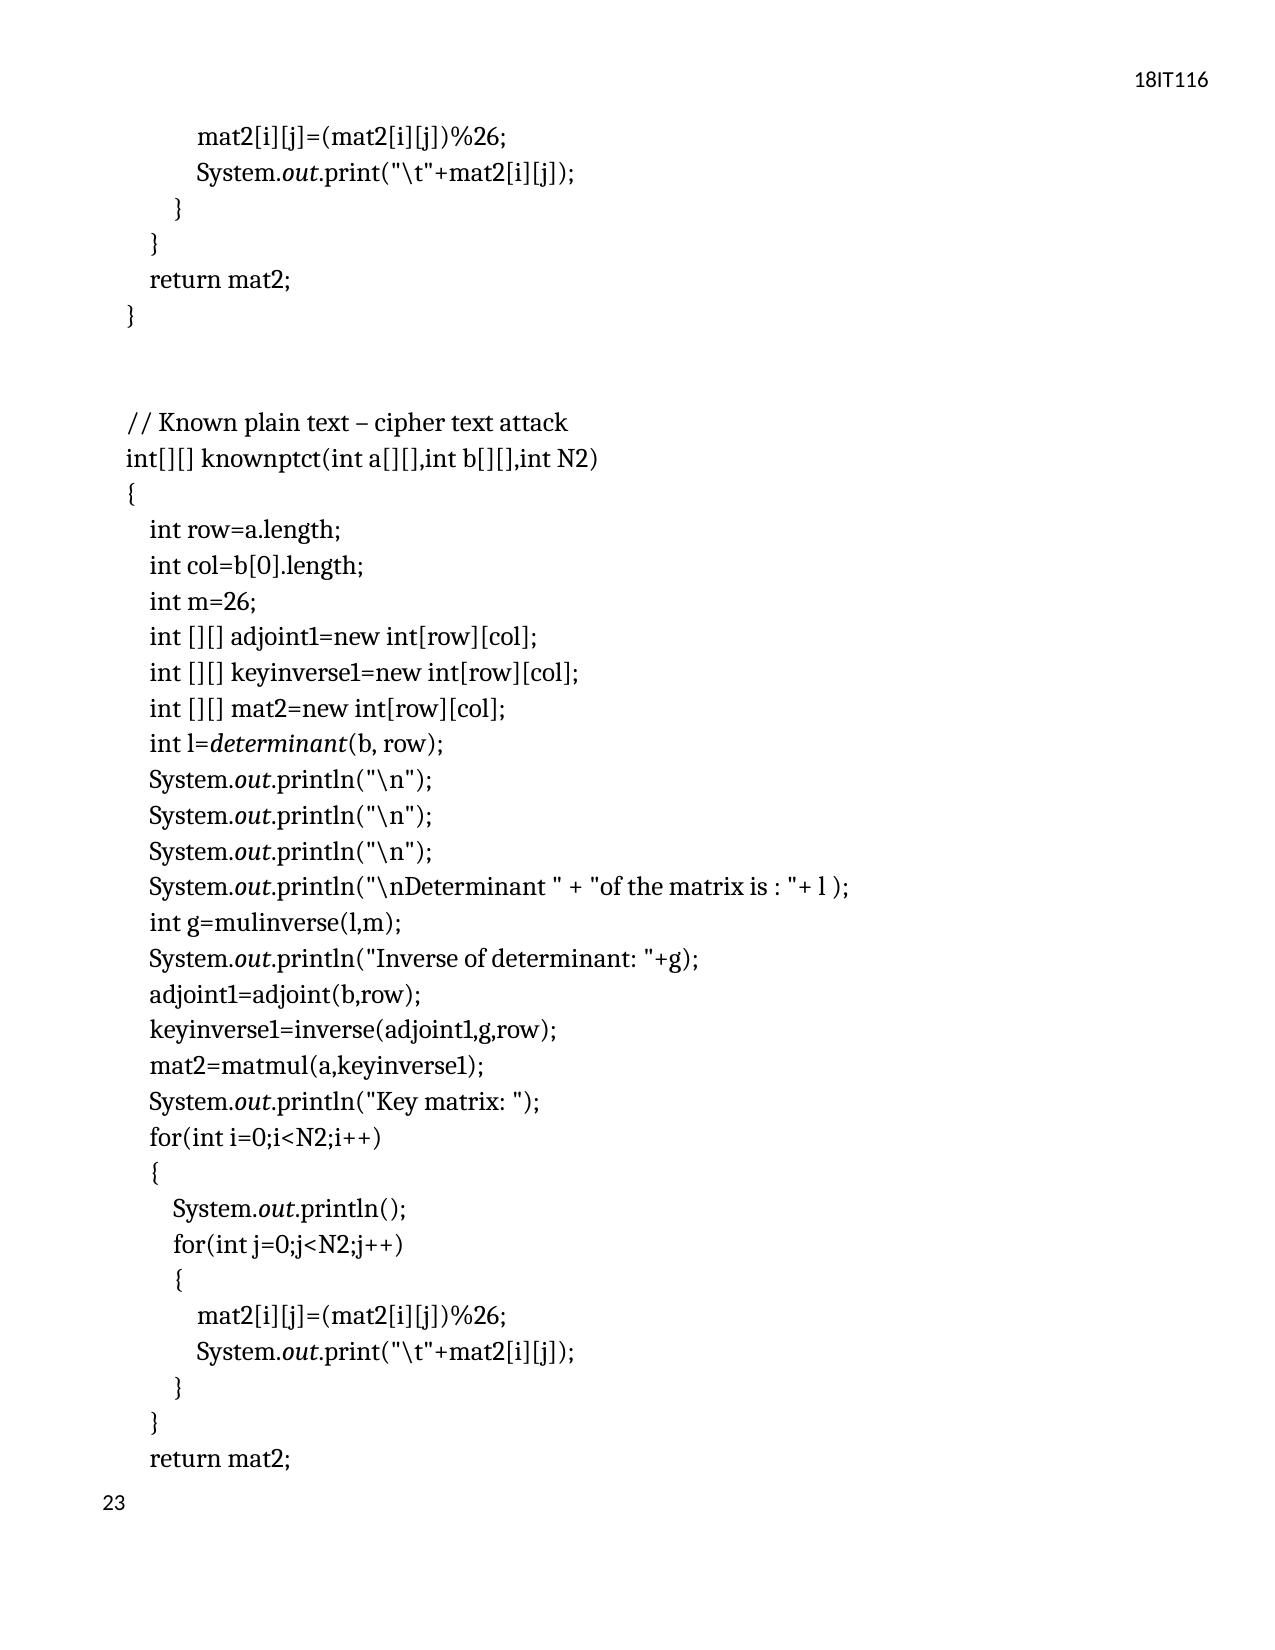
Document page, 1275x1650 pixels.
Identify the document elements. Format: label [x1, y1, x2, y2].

text [102, 121, 1208, 1474]
